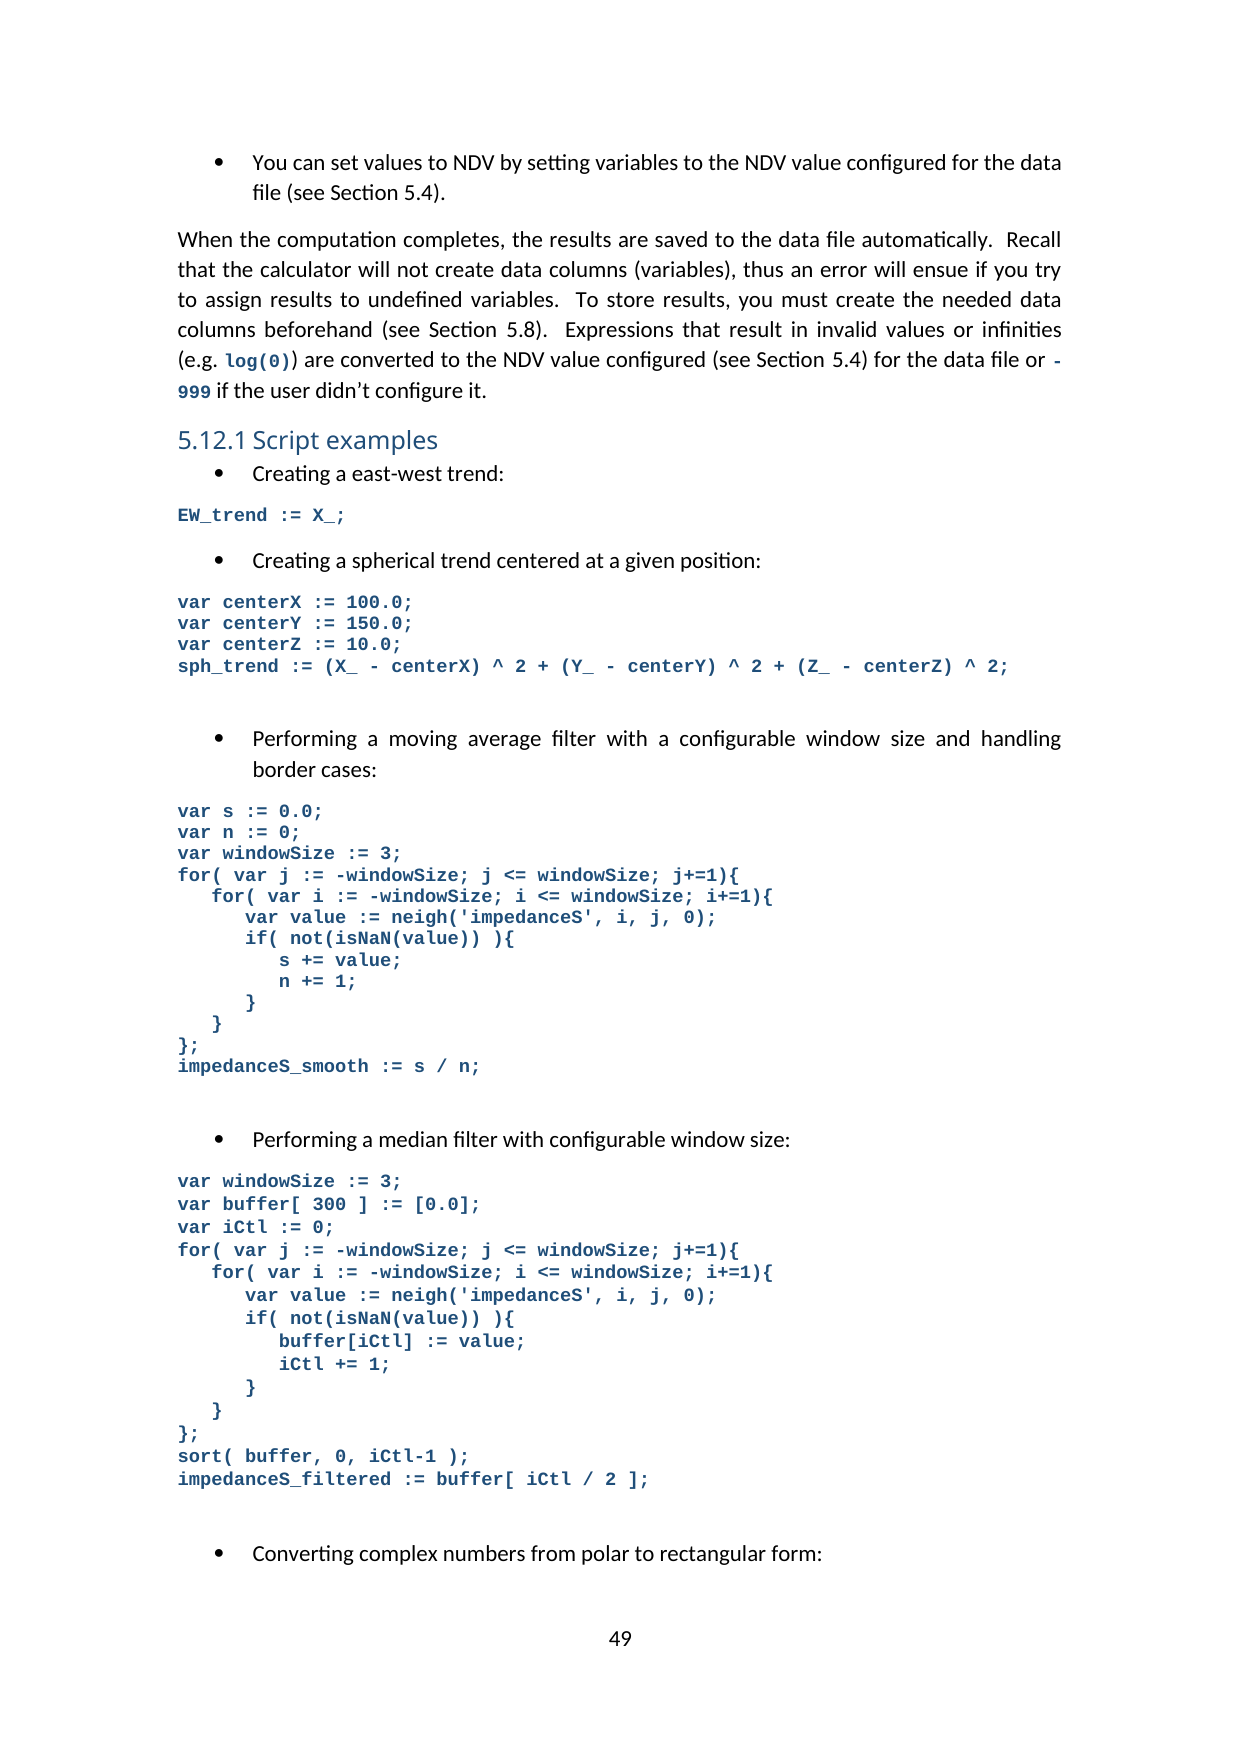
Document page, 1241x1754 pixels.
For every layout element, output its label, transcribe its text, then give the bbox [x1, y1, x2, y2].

list Converting complex numbers from polar to rectangular form: [215, 1539, 1063, 1567]
text impedanceS_filtered := buffer[ iCtl / 2 ]; [177, 1469, 1063, 1491]
text for( var j := -windowSize; j <= windowSize; j+=1){ [177, 865, 1063, 887]
text sort( buffer, 0, iCtl-1 ); [177, 1447, 1063, 1468]
text var centerX := 100.0; [177, 593, 1063, 614]
text var value := neigh('impedanceS', i, j, 0); [177, 908, 1063, 929]
text When the computation completes, the results are saved to the data file automatically. Recall that the calculator will not create data columns (variables), thus an error will ensue if you try to assign results to undefined variables. To store results, you must create the needed data columns beforehand (see Section 5.8). Expressions that result in invalid values or infinities (e.g. log(0)) are converted to the NDV value configured (see Section 5.4) for the data file or -999 if the user didn’t configure it. [177, 225, 1063, 404]
list Performing a moving average filter with a configurable window size and handling border cases: [215, 724, 1063, 783]
text s += value; [177, 950, 1063, 972]
text var buffer[ 300 ] := [0.0]; [177, 1194, 1063, 1216]
text var centerZ := 10.0; [177, 635, 1063, 656]
text var centerY := 150.0; [177, 614, 1063, 635]
text n += 1; [177, 972, 1063, 993]
text for( var j := -windowSize; j <= windowSize; j+=1){ [177, 1240, 1063, 1262]
list You can set values to NDV by setting variables to the NDV value configured for the data file (see Section 5.4). [215, 148, 1063, 206]
text sph_trend := (X_ - centerX) ^ 2 + (Y_ - centerY) ^ 2 + (Z_ - centerZ) ^ 2; [177, 656, 1063, 678]
text var value := neigh('impedanceS', i, j, 0); [177, 1286, 1063, 1307]
text for( var i := -windowSize; i <= windowSize; i+=1){ [177, 887, 1063, 908]
text if( not(isNaN(value)) ){ [177, 929, 1063, 950]
text buffer[iCtl] := value; [177, 1332, 1063, 1353]
text EW_trend := X_; [177, 506, 1063, 527]
text var iCtl := 0; [177, 1217, 1063, 1239]
text var n := 0; [177, 823, 1063, 844]
subtitle Script examples [177, 423, 1063, 457]
list Creating a east-west trend: [215, 459, 1063, 487]
text for( var i := -windowSize; i <= windowSize; i+=1){ [177, 1263, 1063, 1284]
text iCtl += 1; [177, 1355, 1063, 1376]
text }; [177, 1424, 1063, 1445]
text if( not(isNaN(value)) ){ [177, 1309, 1063, 1330]
text impedanceS_smooth := s / n; [177, 1057, 1063, 1078]
text var windowSize := 3; [177, 1172, 1063, 1193]
list Creating a spherical trend centered at a given position: [215, 546, 1063, 574]
list Performing a median filter with configurable window size: [215, 1125, 1063, 1153]
text } [177, 993, 1063, 1014]
text var windowSize := 3; [177, 844, 1063, 865]
text }; [177, 1035, 1063, 1057]
text } [177, 1401, 1063, 1422]
text } [177, 1014, 1063, 1035]
text } [177, 1378, 1063, 1399]
text var s := 0.0; [177, 802, 1063, 823]
